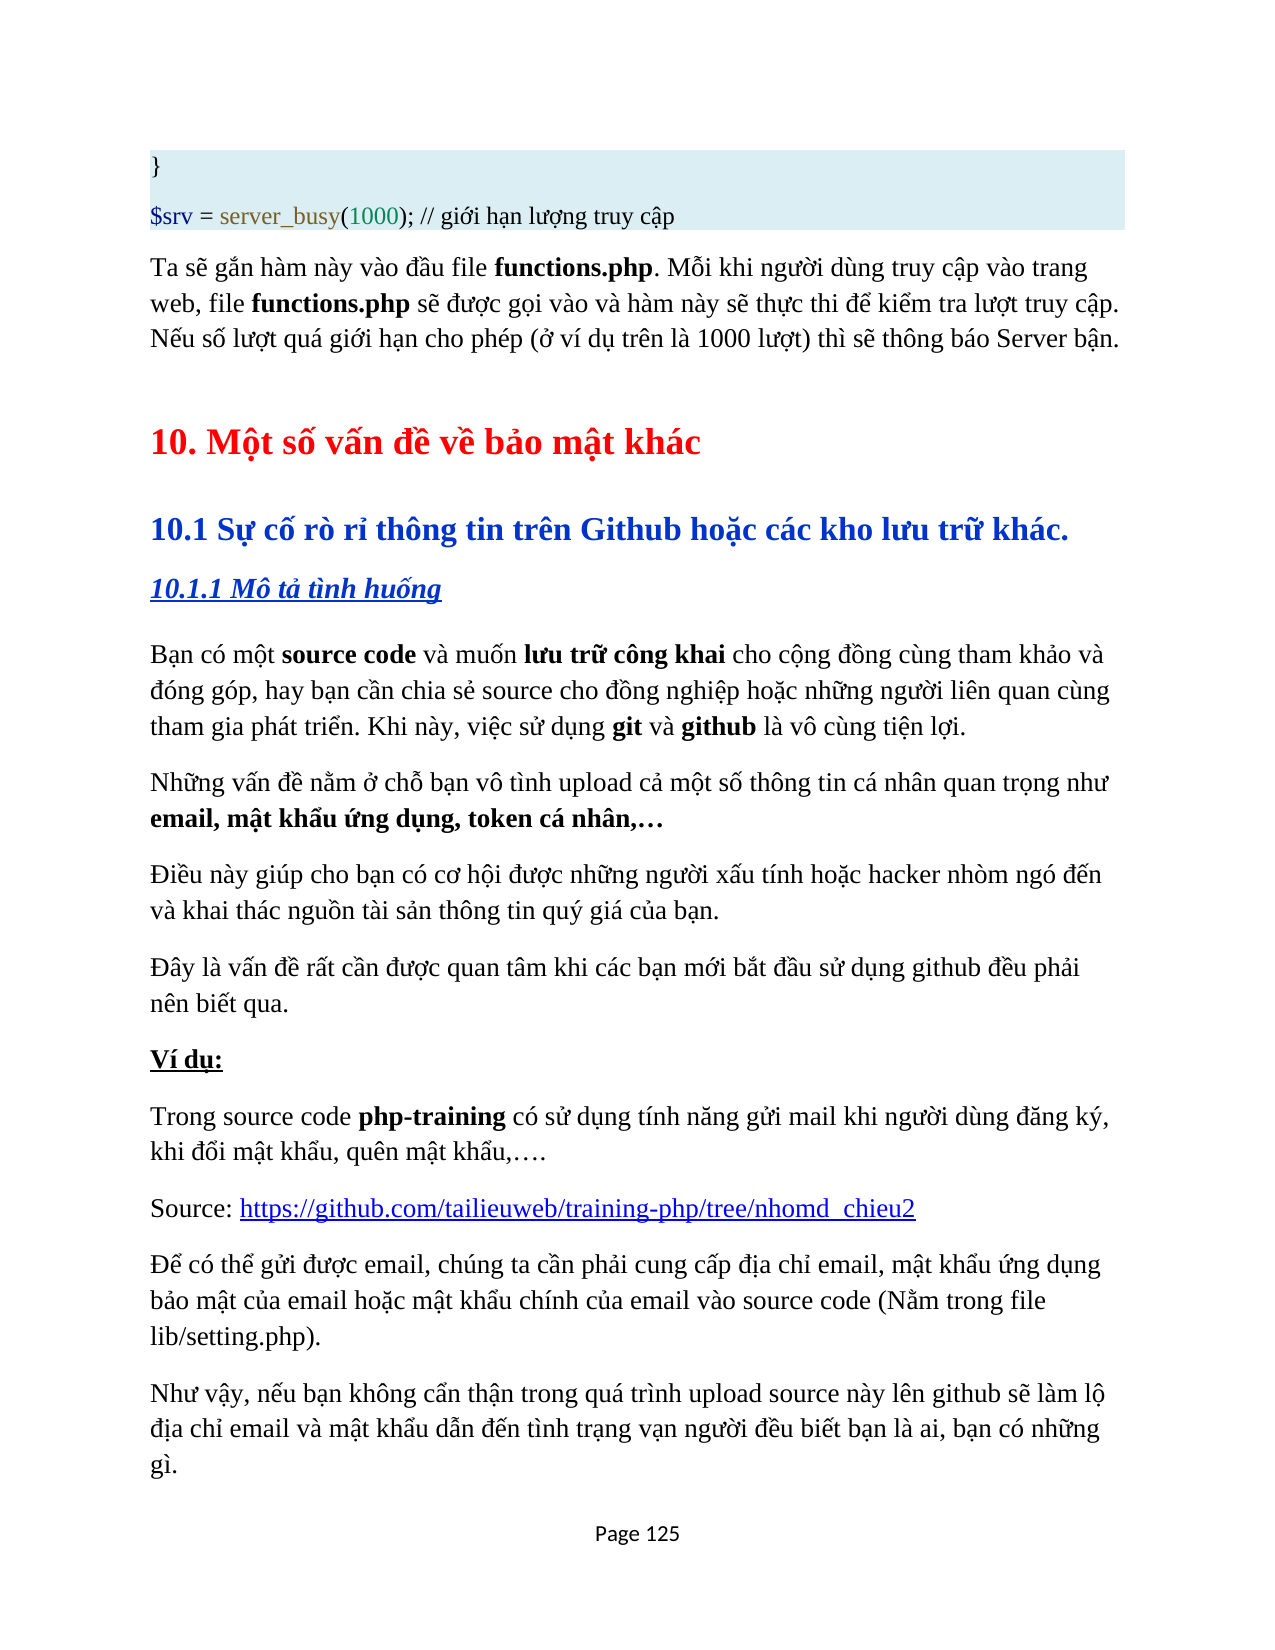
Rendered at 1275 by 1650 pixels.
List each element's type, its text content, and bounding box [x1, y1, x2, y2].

text Như vậy, nếu bạn không cẩn thận trong quá trình upload source này lên github sẽ làm lộ địa chỉ email và mật khẩu dẫn đến tình trạng vạn người đều biết bạn là ai, bạn có những gì. [150, 1377, 1125, 1479]
text Điều này giúp cho bạn có cơ hội được những người xấu tính hoặc hacker nhòm ngó đến và khai thác nguồn tài sản thông tin quý giá của bạn. [150, 859, 1125, 926]
subtitle 10.1 Sự cố rò rỉ thông tin trên Github hoặc các kho lưu trữ khác. [150, 509, 1125, 548]
text Ta sẽ gắn hàm này vào đầu file functions.php. Mỗi khi người dùng truy cập vào trang web, file functions.php sẽ được gọi vào và hàm này sẽ thực thi để kiểm tra lượt truy cập. Nếu số lượt quá giới hạn cho phép (ở ví dụ trên là 1000 lượt) thì sẽ thông báo Server bận. [150, 251, 1125, 354]
text Để có thể gửi được email, chúng ta cần phải cung cấp địa chỉ email, mật khẩu ứng dụng bảo mật của email hoặc mật khẩu chính của email vào source code (Nằm trong file lib/setting.php). [150, 1249, 1125, 1351]
text Source: https://github.com/tailieuweb/training-php/tree/nhomd_chieu2 [150, 1192, 1125, 1223]
text Trong source code php-training có sử dụng tính năng gửi mail khi người dùng đăng ký, khi đổi mật khẩu, quên mật khẩu,…. [150, 1100, 1125, 1167]
subtitle 10.1.1 Mô tả tình huống [150, 571, 1125, 605]
text $srv = server_busy(1000); // giới hạn lượng truy cập [150, 201, 1125, 230]
text Đây là vấn đề rất cần được quan tâm khi các bạn mới bắt đầu sử dụng github đều phải nên biết qua. [150, 951, 1125, 1018]
text } [150, 150, 1125, 180]
subtitle 10. Một số vấn đề về bảo mật khác [150, 419, 1125, 462]
text Những vấn đề nằm ở chỗ bạn vô tình upload cả một số thông tin cá nhân quan trọng như email, mật khẩu ứng dụng, token cá nhân,… [150, 766, 1125, 833]
text Ví dụ: [150, 1043, 1125, 1074]
text Bạn có một source code và muốn lưu trữ công khai cho cộng đồng cùng tham khảo và đóng góp, hay bạn cần chia sẻ source cho đồng nghiệp hoặc những người liên quan cùng tham gia phát triển. Khi này, việc sử dụng git và github là vô cùng tiện lợi. [150, 638, 1125, 741]
